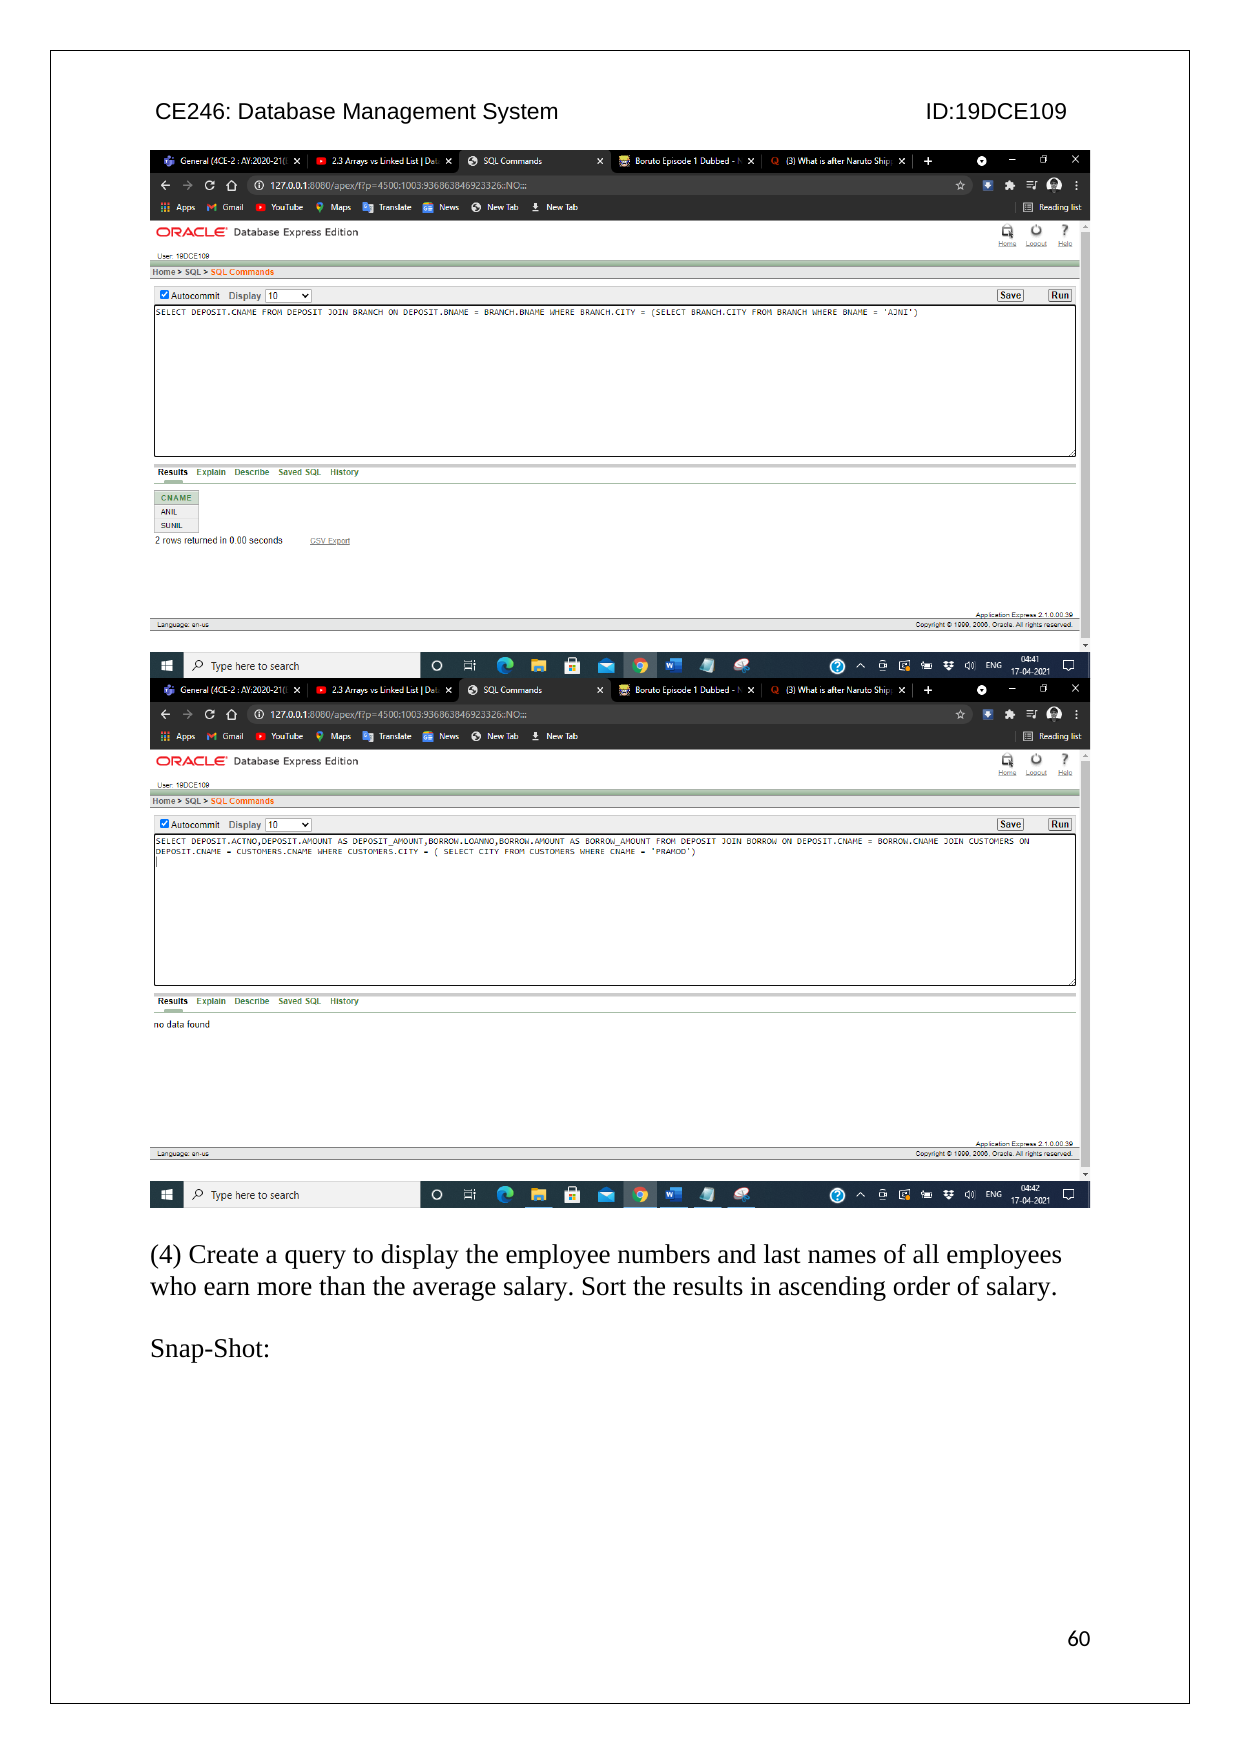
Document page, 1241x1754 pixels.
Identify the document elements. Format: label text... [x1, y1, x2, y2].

text (4) Create a query to display the employee numbers and last names of all employees who earn more than the average salary. Sort the results in ascending order of salary. [150, 1238, 1090, 1301]
text Snap-Shot: [150, 1332, 1090, 1363]
picture [150, 150, 1091, 1208]
